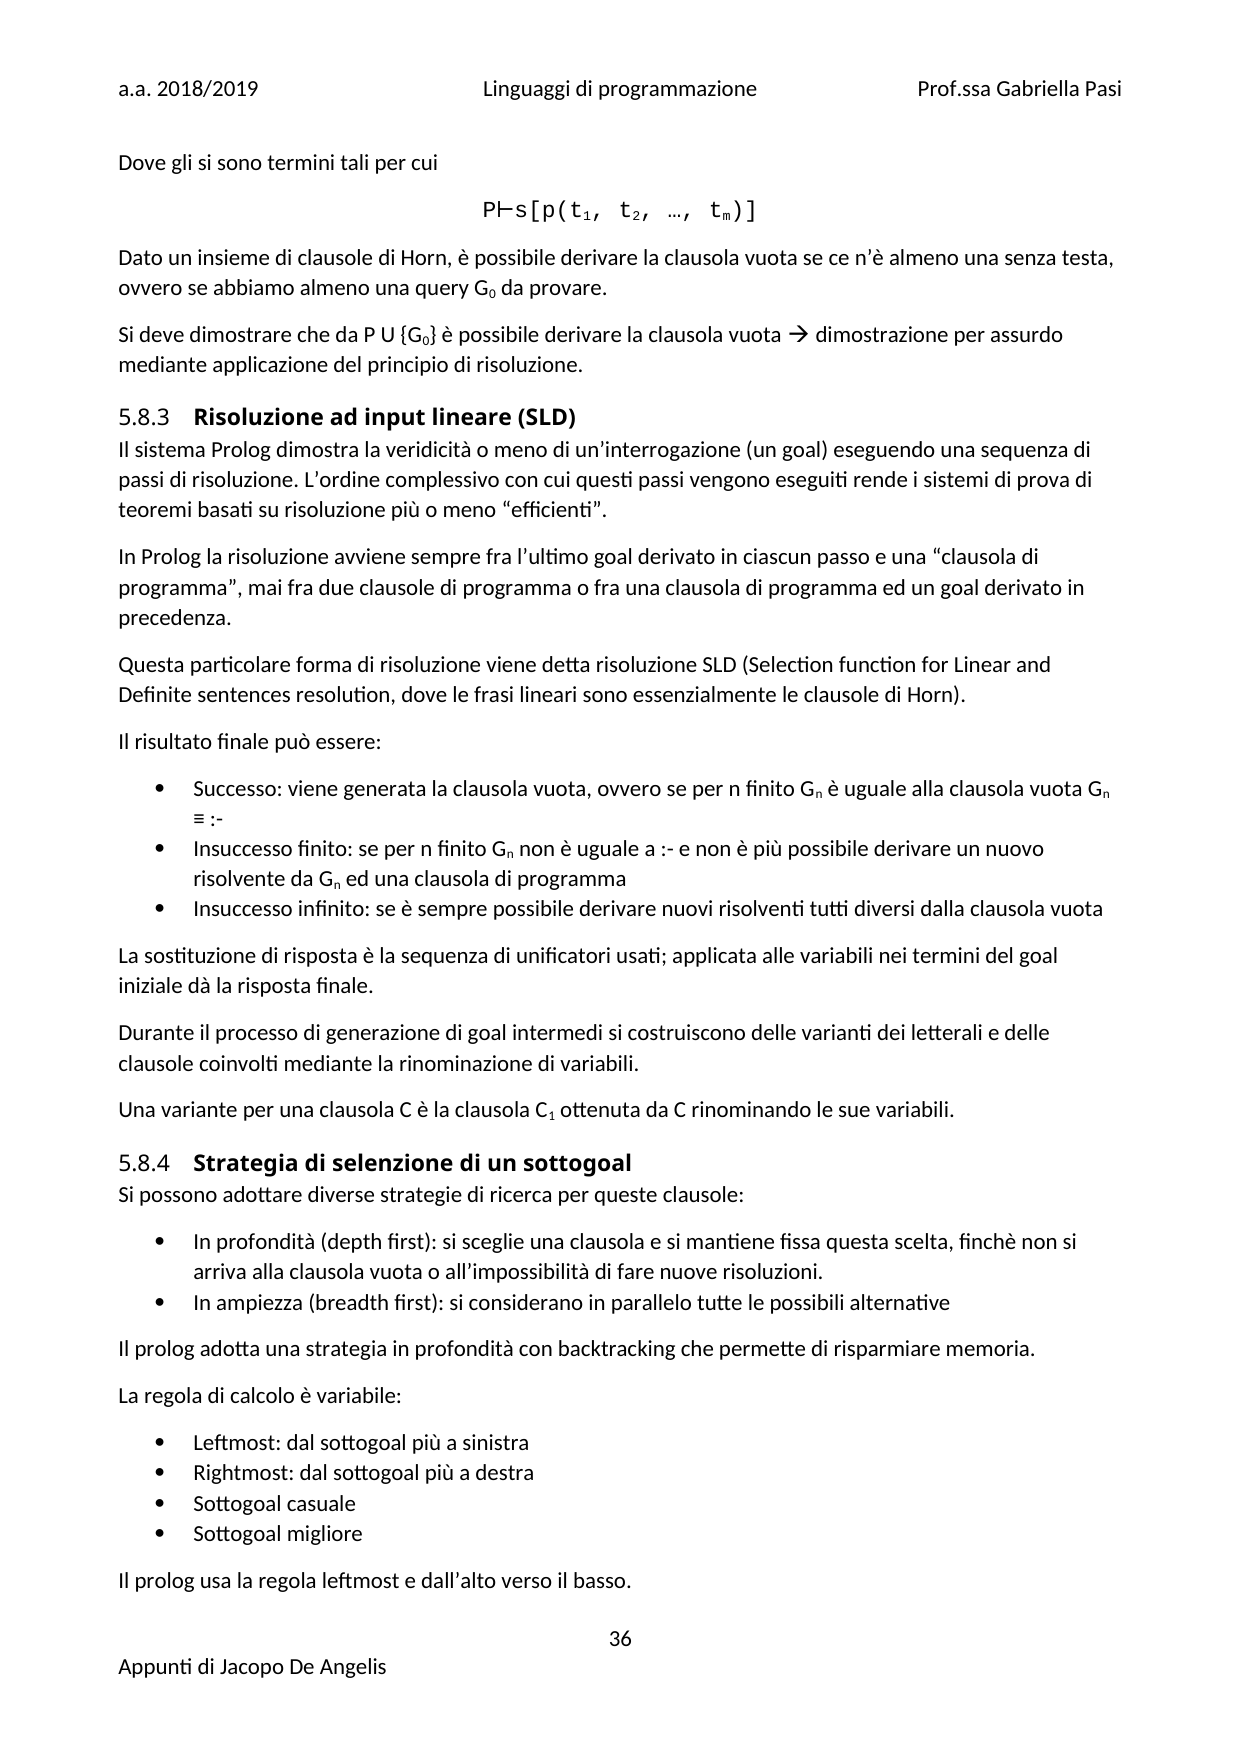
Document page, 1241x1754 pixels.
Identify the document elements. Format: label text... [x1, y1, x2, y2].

text Una variante per una clausola C è la clausola C1 ottenuta da C rinominando le sue variabili. [118, 1096, 1122, 1123]
text Si deve dimostrare che da P U {G0} è possibile derivare la clausola vuota dimostrazione per assurdo mediante applicazione del principio di risoluzione. [118, 320, 1122, 378]
text In Prolog la risoluzione avviene sempre fra l’ultimo goal derivato in ciascun passo e una “clausola di programma”, mai fra due clausole di programma o fra una clausola di programma ed un goal derivato in precedenza. [118, 542, 1122, 631]
text La sostituzione di risposta è la sequenza di unificatori usati; applicata alle variabili nei termini del goal iniziale dà la risposta finale. [118, 941, 1122, 999]
list In ampiezza (breadth first): si considerano in parallelo tutte le possibili alternative [156, 1288, 1122, 1316]
list Sottogoal migliore [156, 1519, 1122, 1547]
text La regola di calcolo è variabile: [118, 1381, 1122, 1409]
list Successo: viene generata la clausola vuota, ovvero se per n finito Gn è uguale alla clausola vuota Gn ≡ :- [156, 774, 1122, 832]
text Dove gli si sono termini tali per cui [118, 148, 1122, 176]
text Il risultato finale può essere: [118, 727, 1122, 755]
text Dato un insieme di clausole di Horn, è possibile derivare la clausola vuota se ce n’è almeno una senza testa, ovvero se abbiamo almeno una query G0 da provare. [118, 243, 1122, 301]
subtitle Risoluzione ad input lineare (SLD) [118, 401, 1122, 433]
list Insuccesso finito: se per n finito Gn non è uguale a :- e non è più possibile derivare un nuovo risolvente da Gn ed una clausola di programma [156, 834, 1122, 892]
list In profondità (depth first): si sceglie una clausola e si mantiene fissa questa scelta, finchè non si arriva alla clausola vuota o all’impossibilità di fare nuove risoluzioni. [156, 1227, 1122, 1285]
list Insuccesso infinito: se è sempre possibile derivare nuovi risolventi tutti diversi dalla clausola vuota [156, 894, 1122, 922]
subtitle Strategia di selenzione di un sottogoal [118, 1147, 1122, 1178]
text Il prolog adotta una strategia in profondità con backtracking che permette di risparmiare memoria. [118, 1334, 1122, 1362]
list Sottogoal casuale [156, 1489, 1122, 1517]
text P⊢s[p(t1, t2, …, tm)] [118, 194, 1122, 224]
text Durante il processo di generazione di goal intermedi si costruiscono delle varianti dei letterali e delle clausole coinvolti mediante la rinominazione di variabili. [118, 1018, 1122, 1077]
list Leftmost: dal sottogoal più a sinistra [156, 1428, 1122, 1456]
text Il prolog usa la regola leftmost e dall’alto verso il basso. [118, 1566, 1122, 1594]
text Questa particolare forma di risoluzione viene detta risoluzione SLD (Selection function for Linear and Definite sentences resolution, dove le frasi lineari sono essenzialmente le clausole di Horn). [118, 650, 1122, 708]
list Rightmost: dal sottogoal più a destra [156, 1458, 1122, 1486]
text Si possono adottare diverse strategie di ricerca per queste clausole: [118, 1180, 1122, 1208]
text Il sistema Prolog dimostra la veridicità o meno di un’interrogazione (un goal) eseguendo una sequenza di passi di risoluzione. L’ordine complessivo con cui questi passi vengono eseguiti rende i sistemi di prova di teoremi basati su risoluzione più o meno “efficienti”. [118, 435, 1122, 523]
